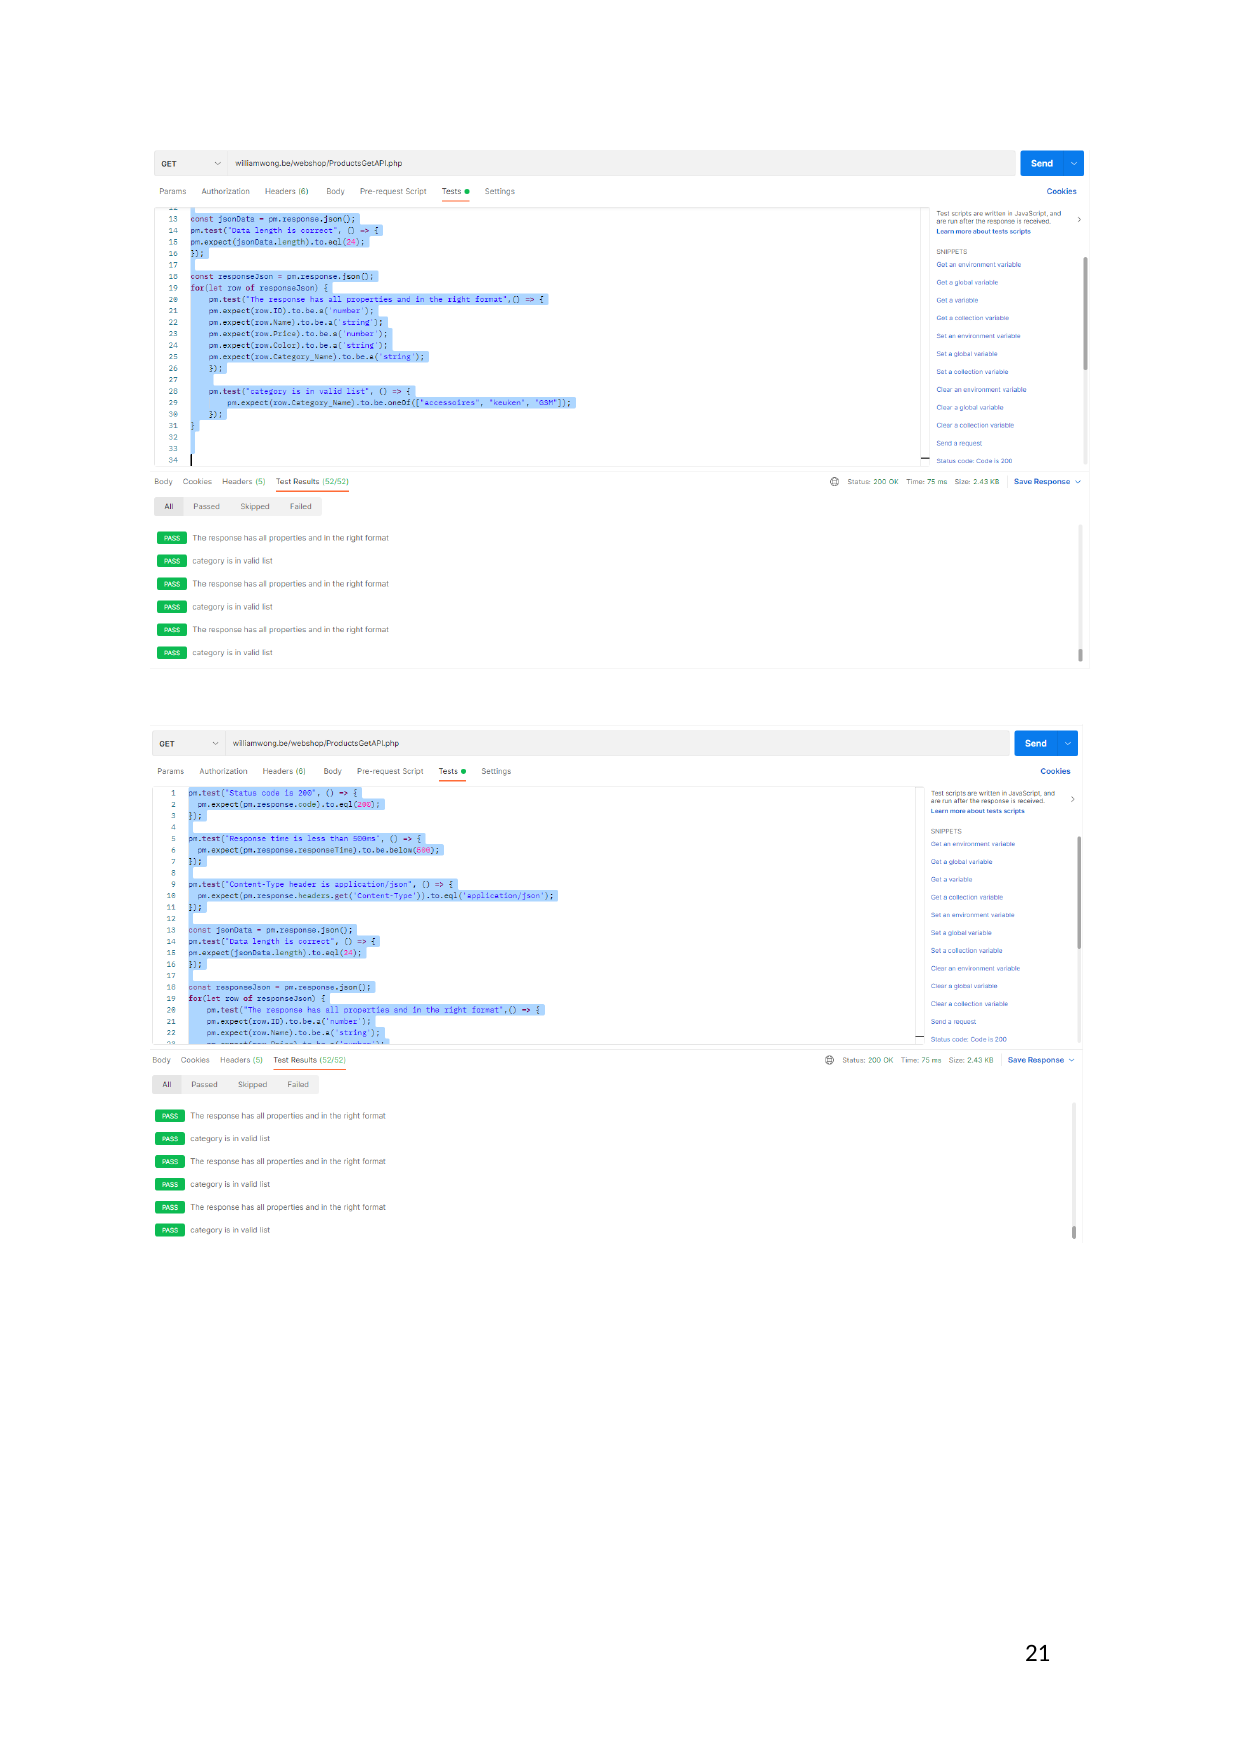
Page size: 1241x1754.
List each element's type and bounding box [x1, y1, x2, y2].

picture [150, 724, 1091, 1243]
picture [150, 150, 1091, 669]
